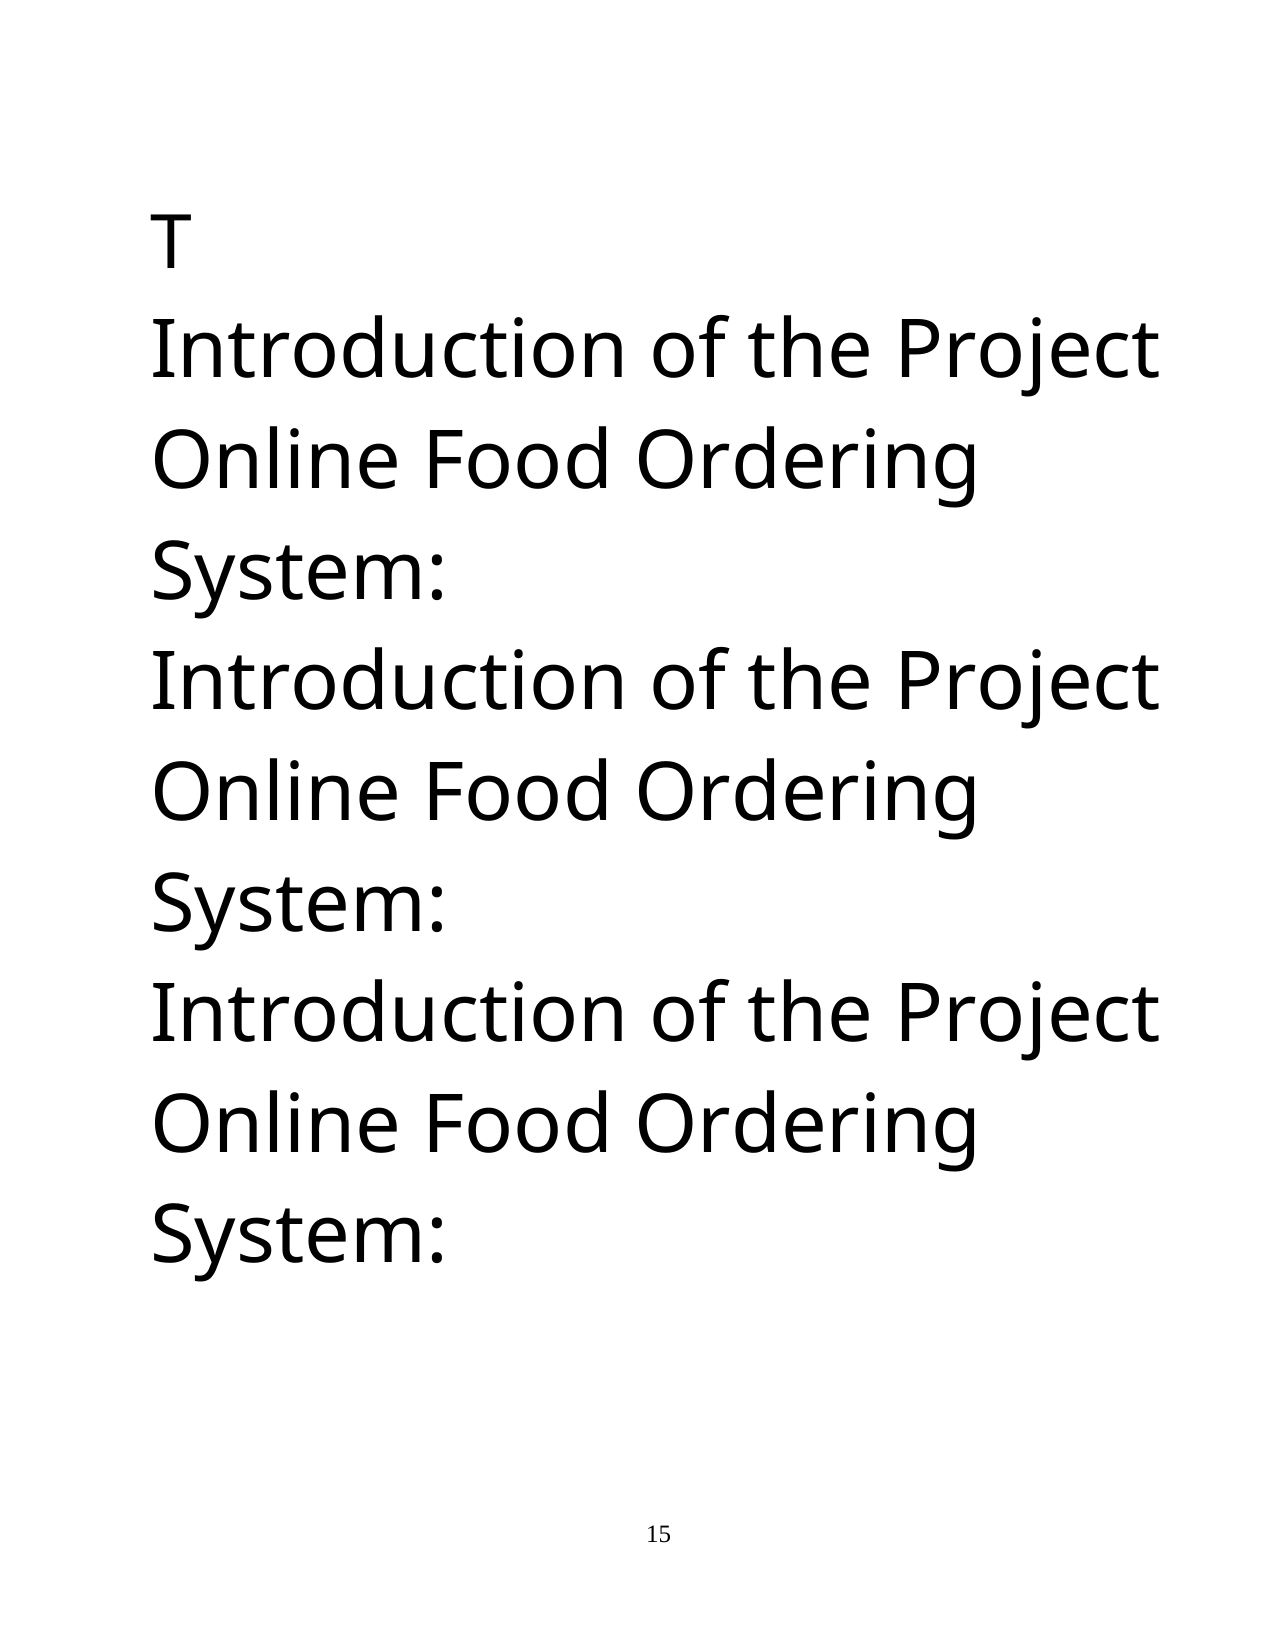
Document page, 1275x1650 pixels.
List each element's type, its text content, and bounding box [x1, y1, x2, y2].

text Introduction of the Project Online Food Ordering System: [150, 291, 1167, 623]
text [150, 955, 1167, 1287]
text T [150, 189, 1167, 291]
text Introduction of the Project Online Food Ordering System: [150, 623, 1167, 955]
